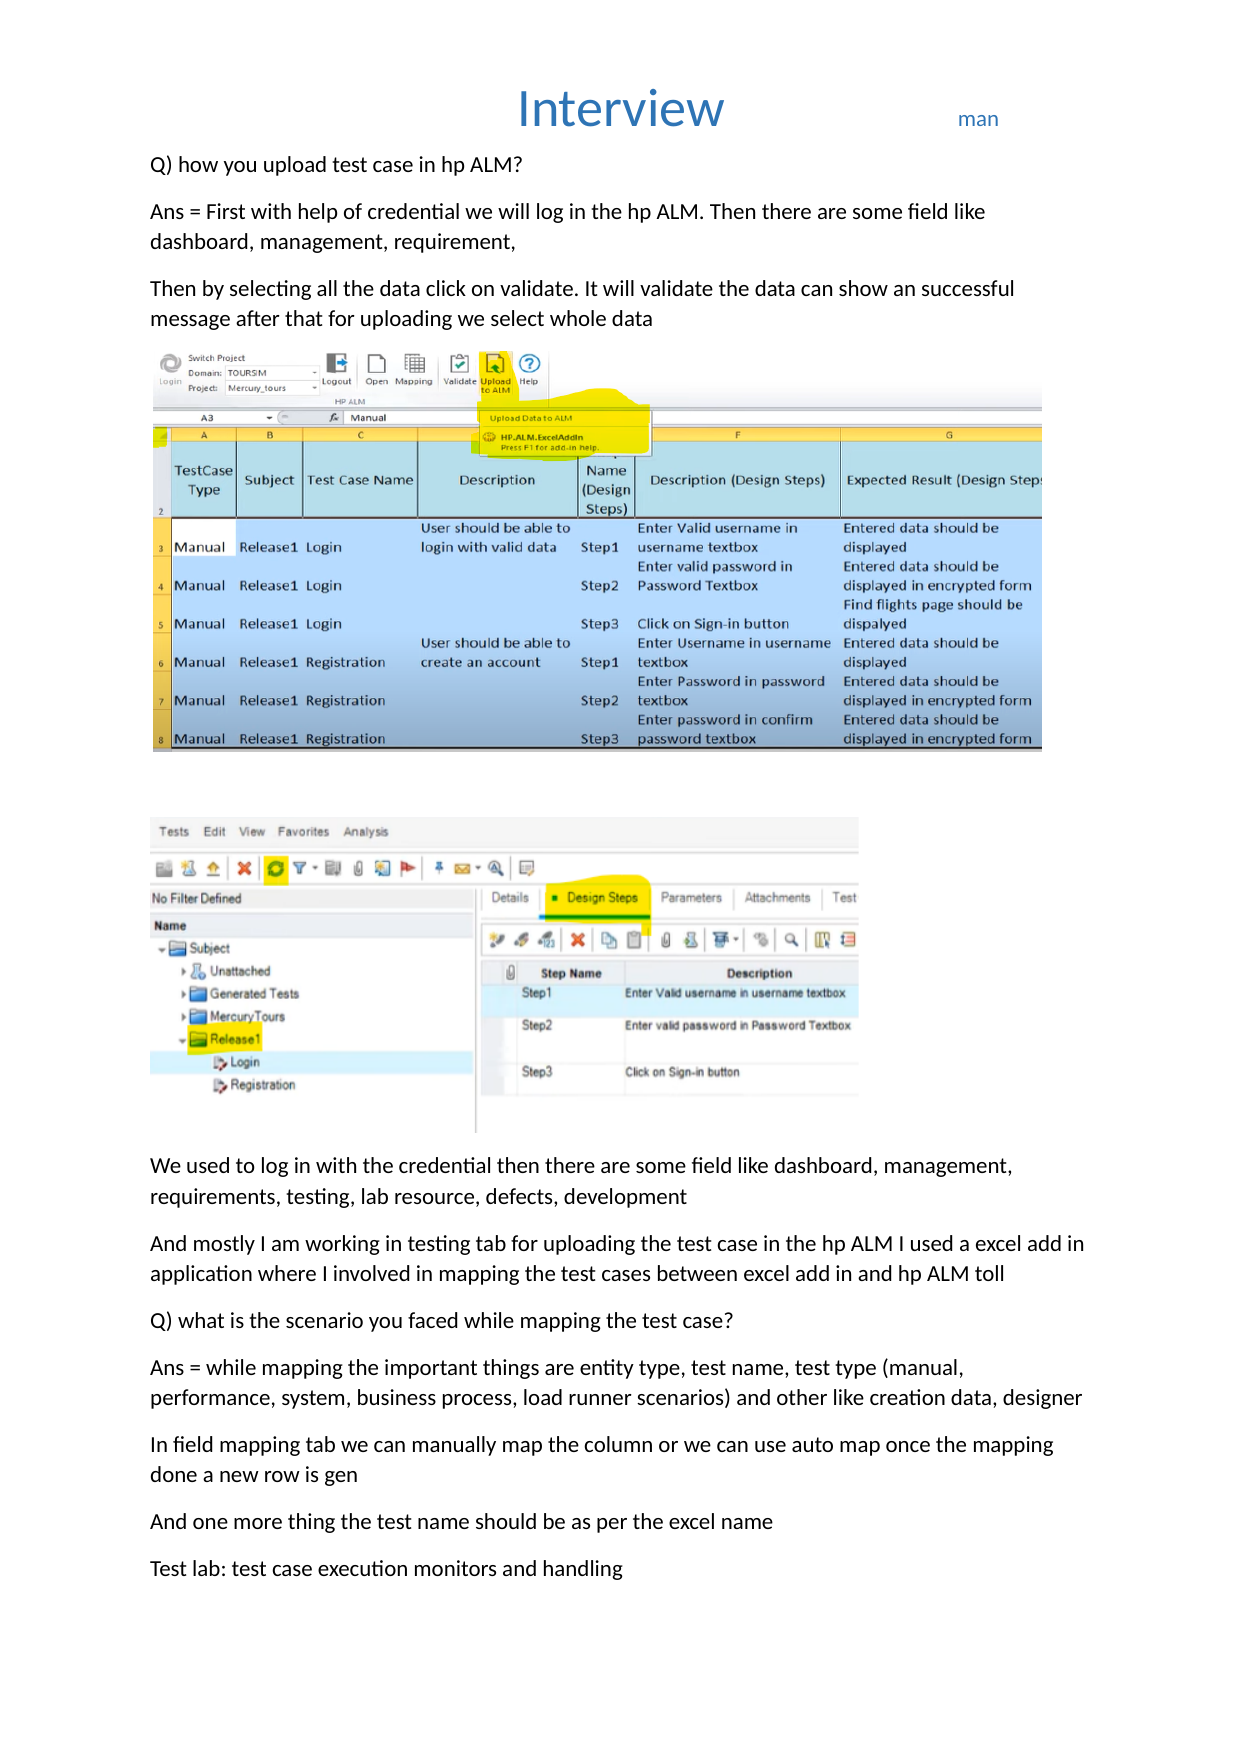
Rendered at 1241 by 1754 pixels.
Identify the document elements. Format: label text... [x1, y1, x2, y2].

text Test lab: test case execution monitors and handling [150, 1554, 1090, 1582]
text Q) what is the scenario you faced while mapping the test case? [150, 1306, 1090, 1334]
picture [150, 351, 1042, 752]
text And one more thing the test name should be as per the excel name [150, 1507, 1090, 1535]
text Q) how you upload test case in hp ALM? [150, 150, 1090, 178]
text Then by selecting all the data click on validate. It will validate the data can show an successful message after that for uploading we select whole data [150, 274, 1090, 332]
text In field mapping tab we can manually map the column or we can use auto map once the mapping done a new row is gen [150, 1430, 1090, 1488]
text And mostly I am working in testing tab for uploading the test case in the hp ALM I used a excel add in application where I involved in mapping the test cases between excel add in and hp ALM toll [150, 1229, 1090, 1287]
text We used to log in with the credential then there are some field like dashboard, management, requirements, testing, lab resource, defects, development [150, 1152, 1090, 1210]
text Ans = while mapping the important things are entity type, test name, test type (manual, performance, system, business process, load runner scenarios) and other like creation data, designer [150, 1353, 1090, 1411]
text Ans = First with help of credential we will log in the hp ALM. Then there are some field like dashboard, management, requirement, [150, 197, 1090, 255]
picture [150, 817, 859, 1133]
